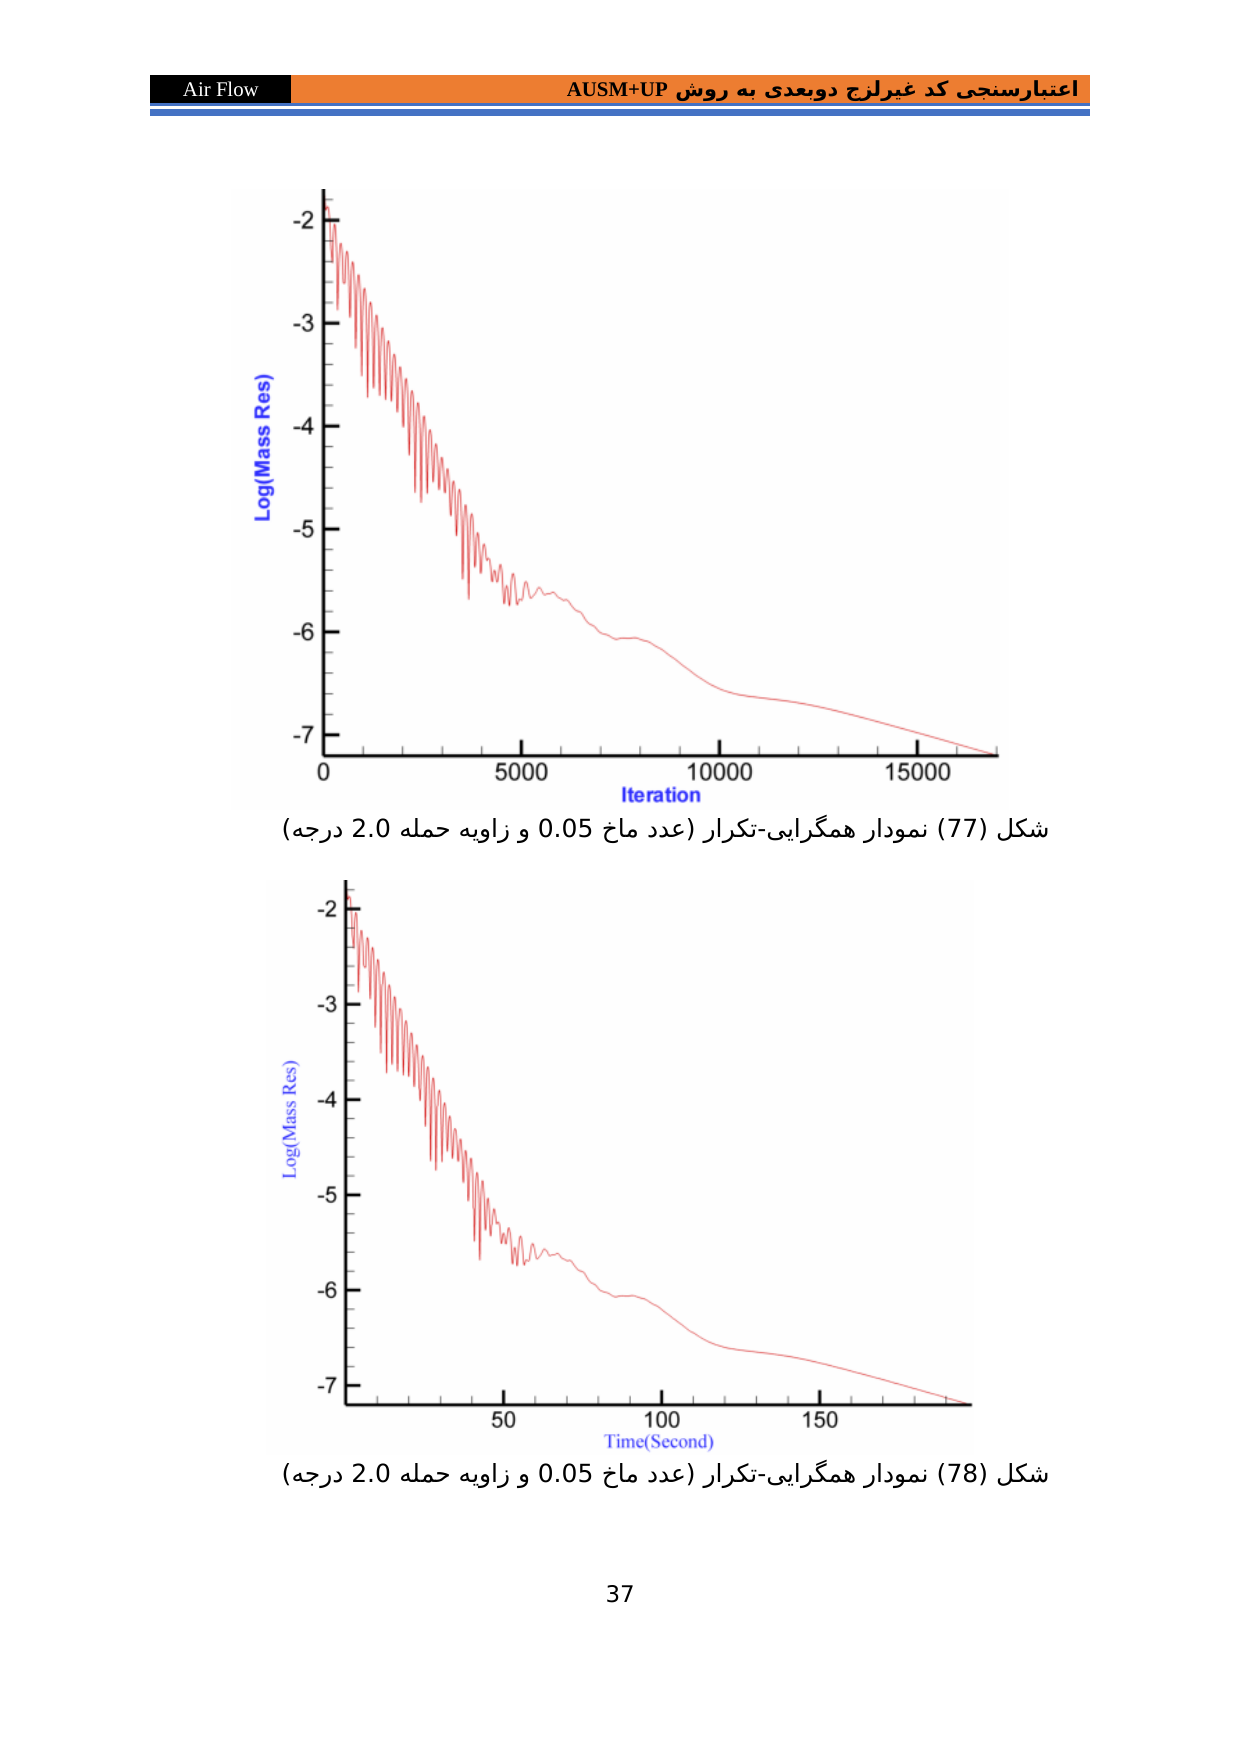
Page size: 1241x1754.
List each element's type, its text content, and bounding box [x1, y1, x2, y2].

text نمودار همگرایی-تکرار (عدد ماخ 0.05 و زاویه حمله 2.0 درجه) [150, 1459, 1060, 1488]
picture [231, 189, 1009, 810]
picture [265, 880, 975, 1455]
text نمودار همگرایی-تکرار (عدد ماخ 0.05 و زاویه حمله 2.0 درجه) [150, 814, 1060, 843]
